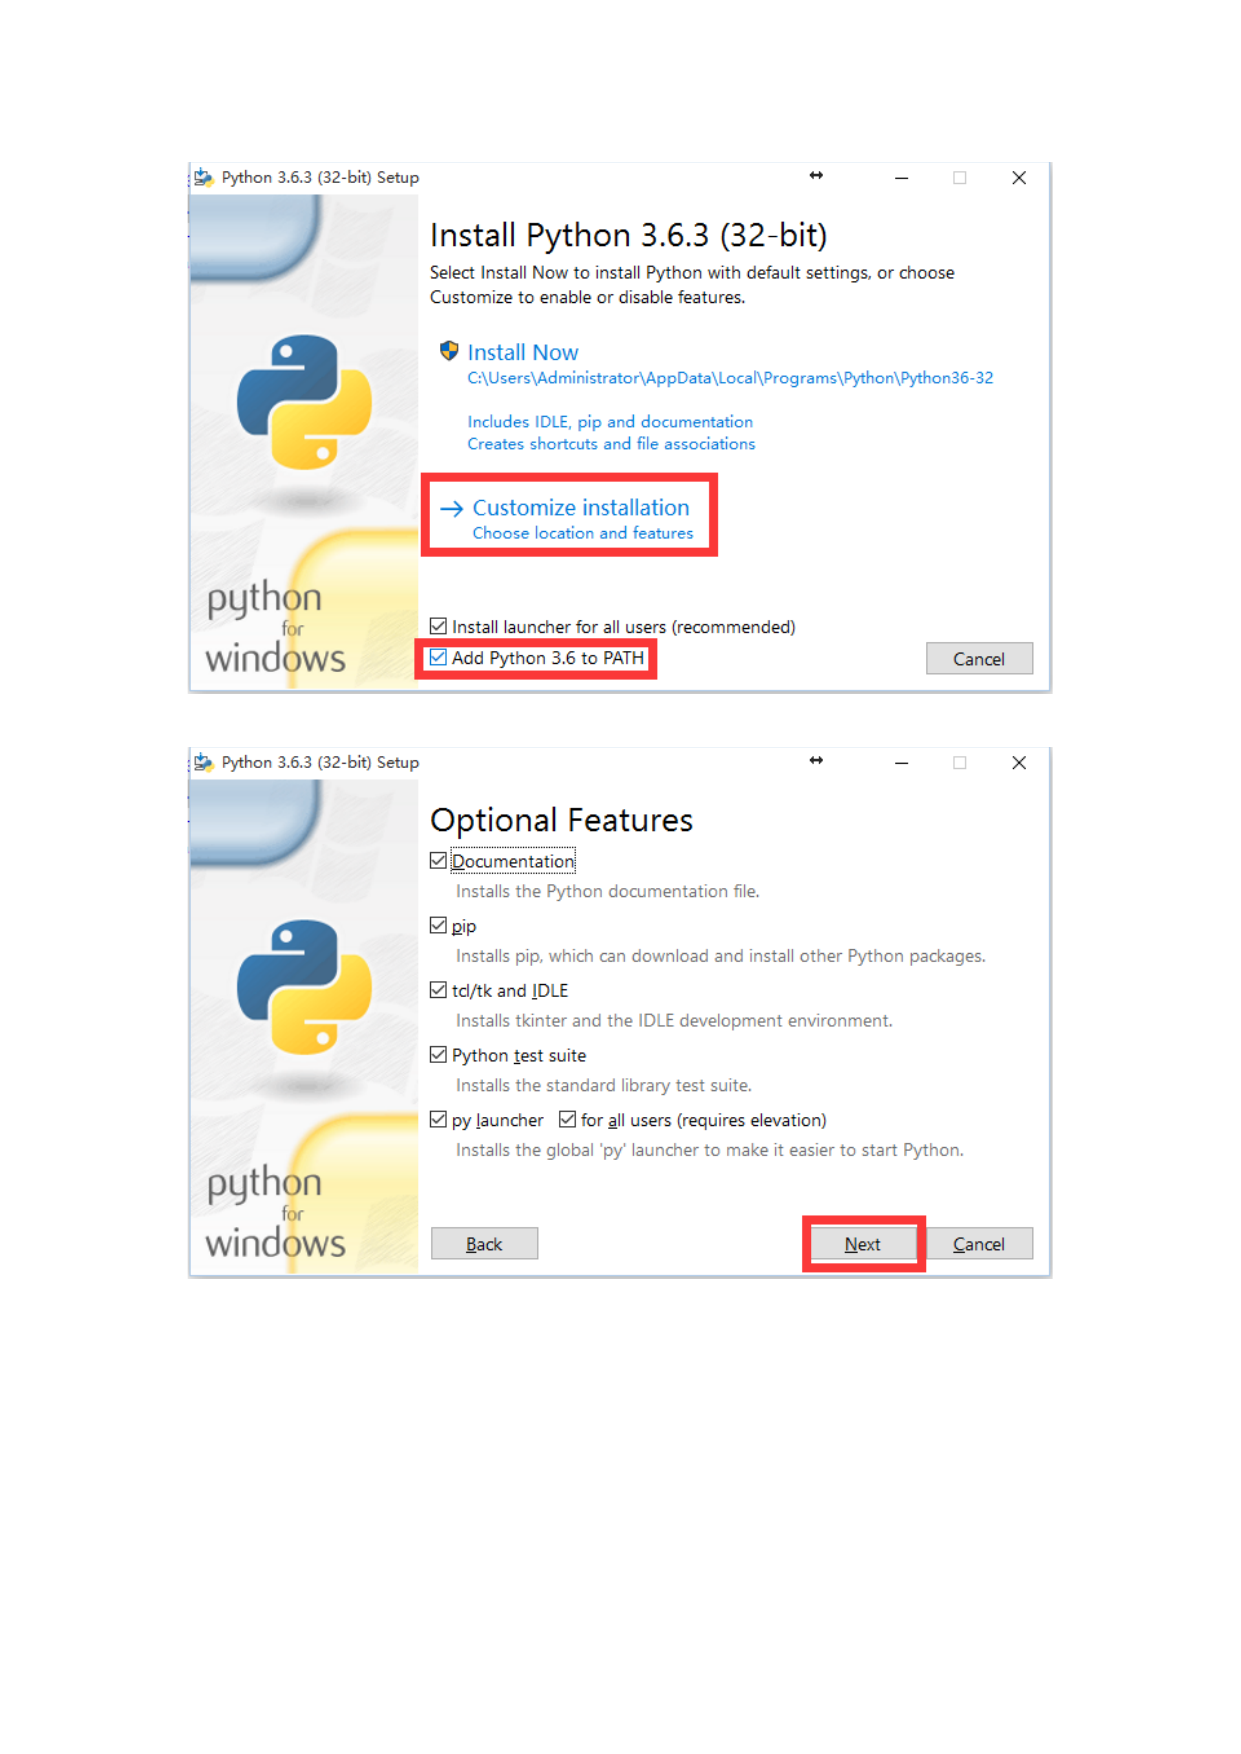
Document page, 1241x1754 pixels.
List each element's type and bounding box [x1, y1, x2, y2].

picture [187, 747, 1053, 1279]
picture [187, 162, 1053, 694]
